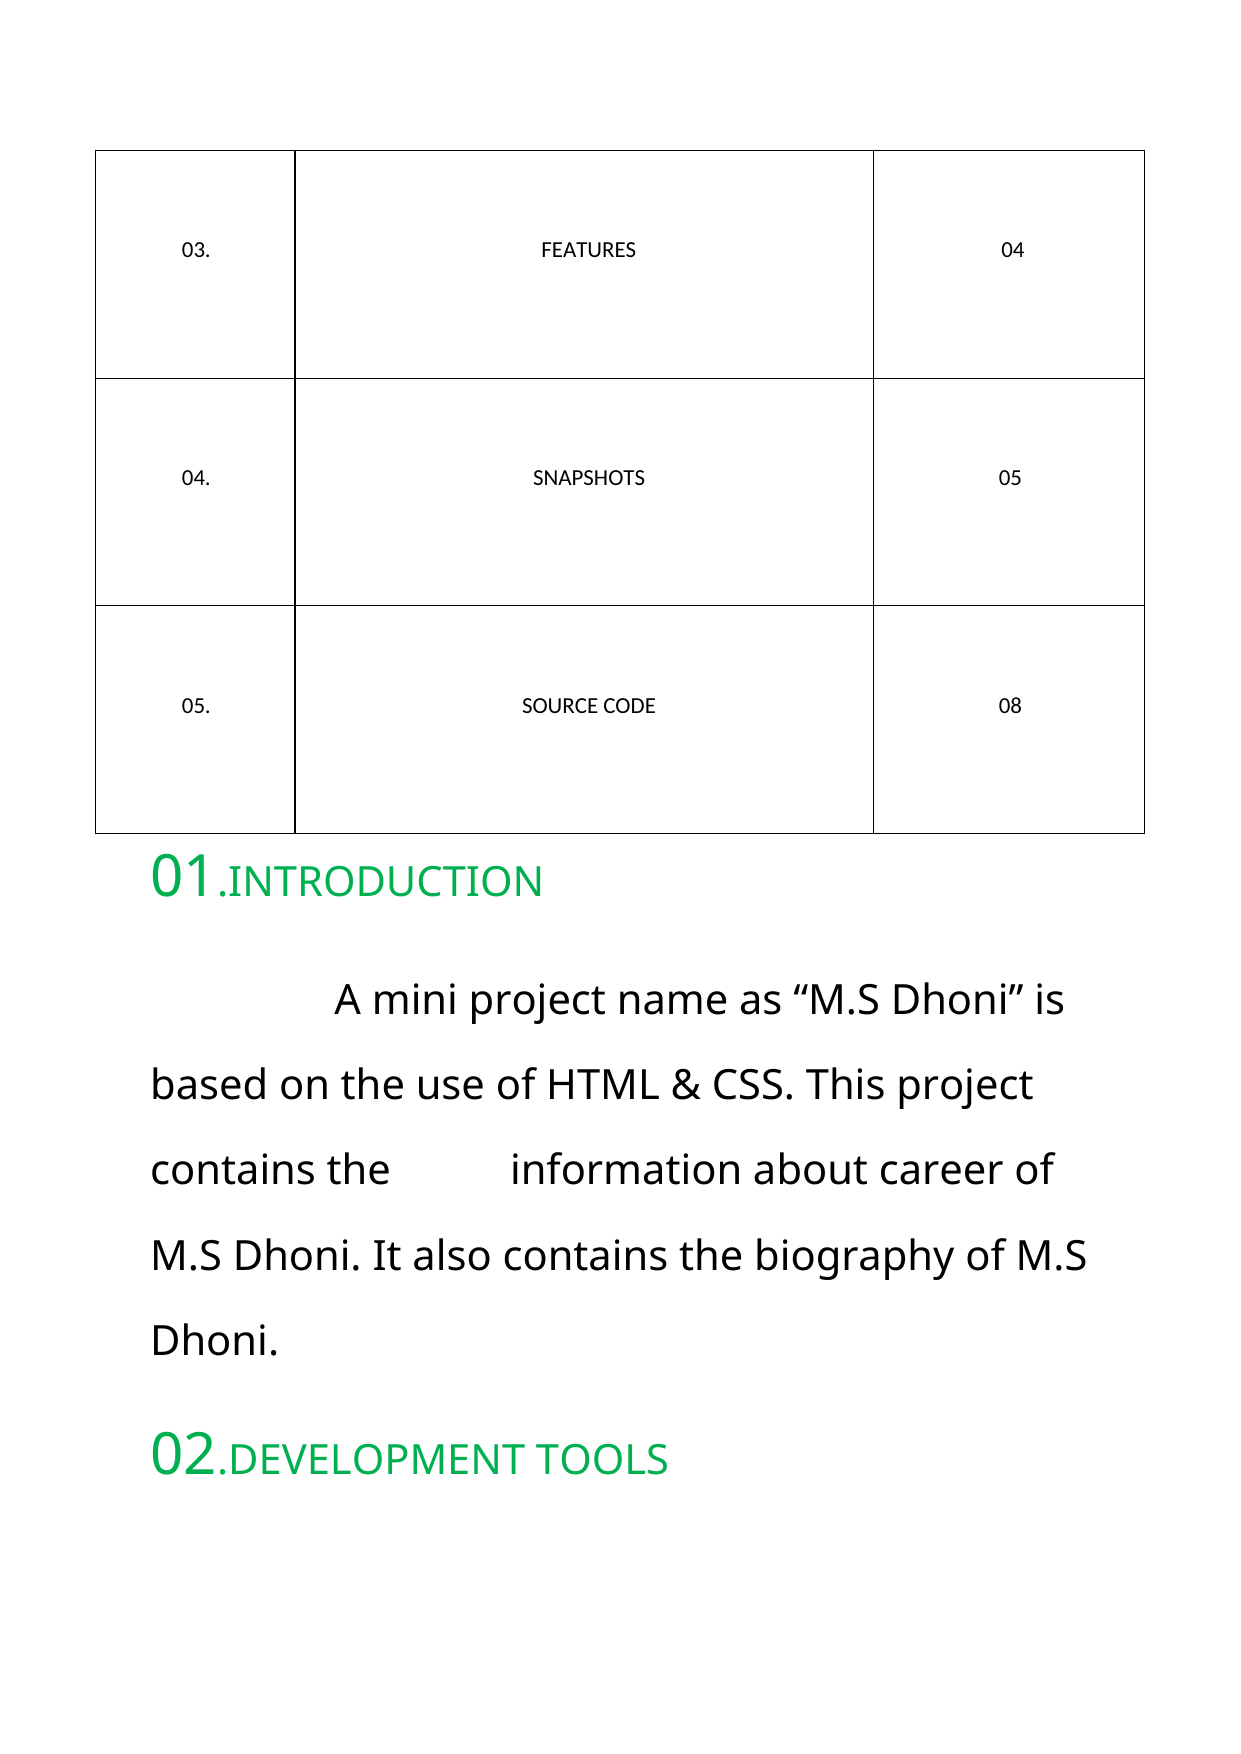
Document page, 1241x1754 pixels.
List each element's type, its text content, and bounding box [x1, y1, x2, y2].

text A mini project name as “M.S Dhoni” is based on the use of HTML & CSS. This project contains the information about career of M.S Dhoni. It also contains the biography of M.S Dhoni. [150, 970, 1090, 1367]
table_cell [874, 379, 1144, 605]
table_cell [96, 379, 294, 605]
table_cell [296, 151, 873, 378]
table_cell [296, 606, 873, 833]
table_cell [874, 606, 1144, 833]
table_cell [296, 379, 873, 605]
table_cell [96, 606, 294, 833]
text 02.DEVELOPMENT TOOLS [150, 1412, 1090, 1492]
table_cell [96, 151, 294, 378]
table_cell [874, 151, 1144, 378]
text 01.INTRODUCTION [150, 834, 1090, 914]
